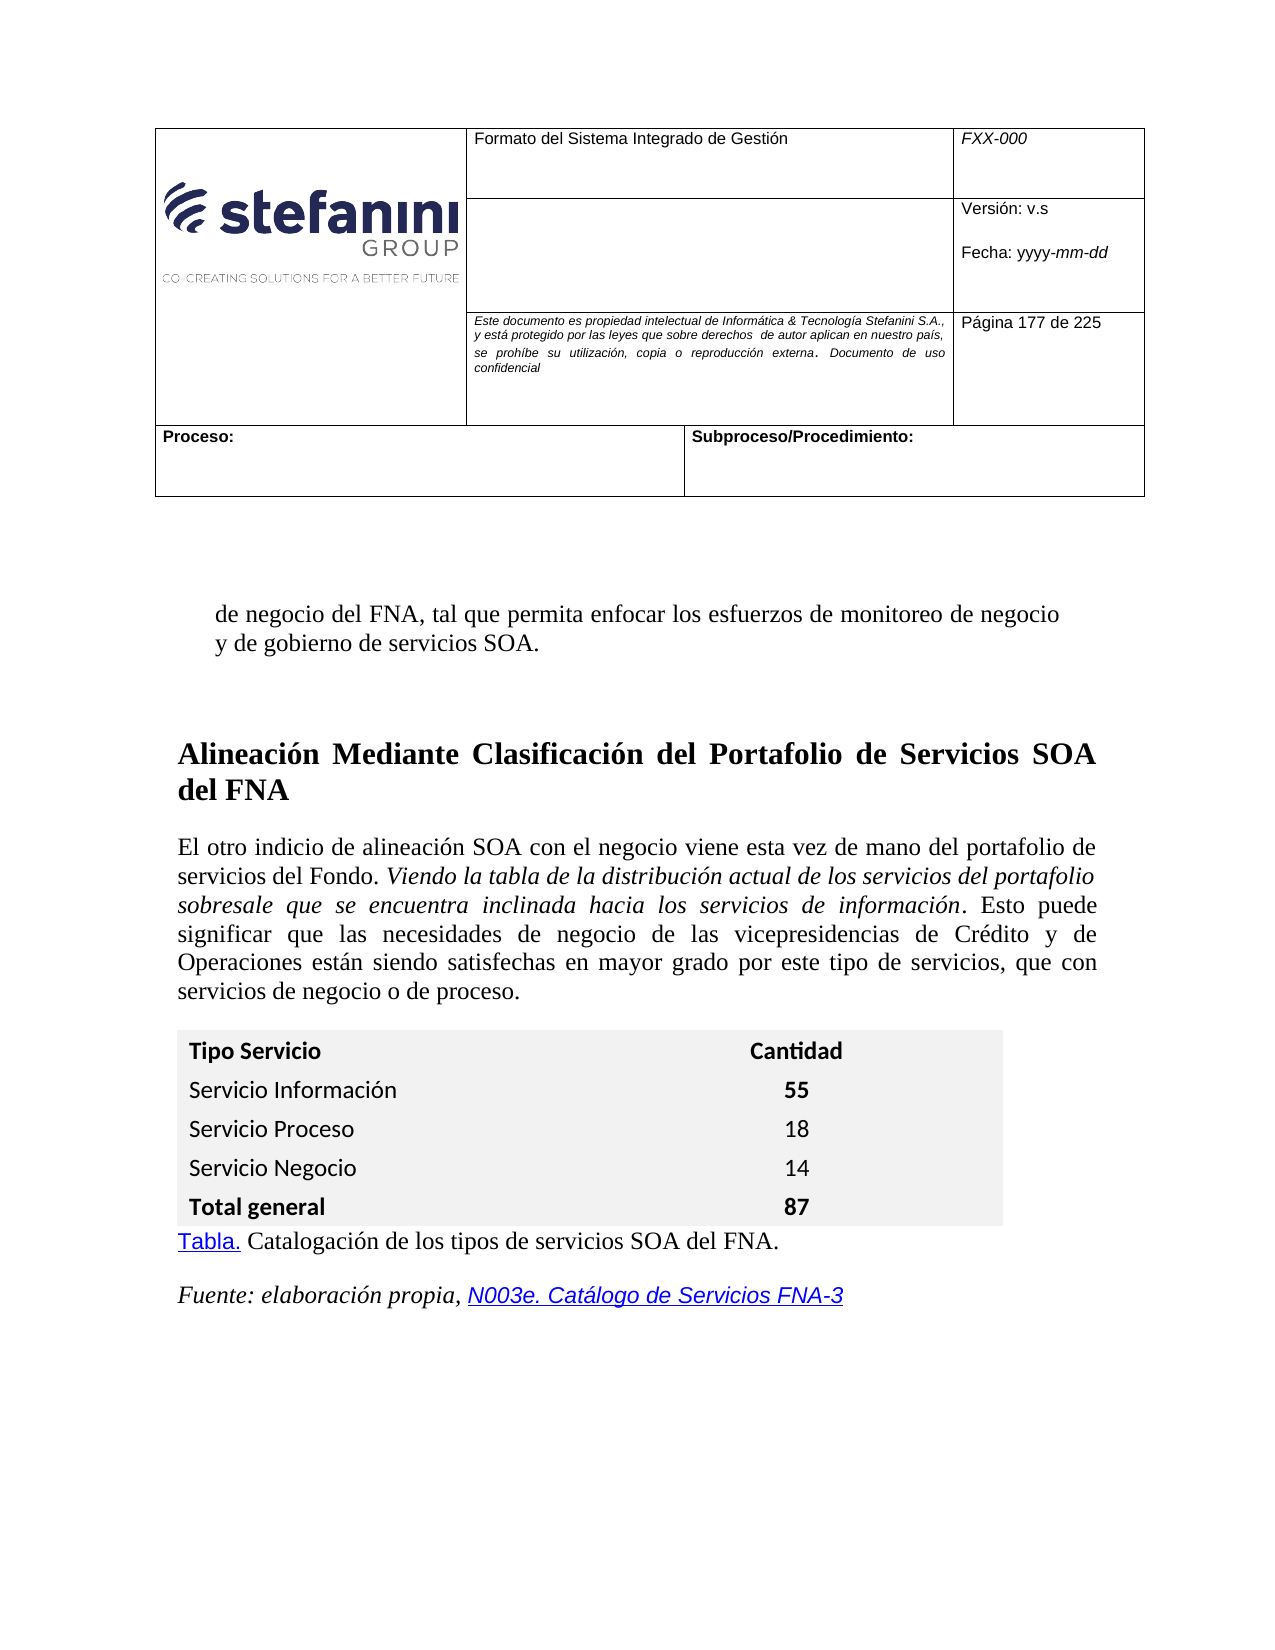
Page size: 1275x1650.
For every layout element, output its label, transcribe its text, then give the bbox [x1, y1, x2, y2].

subtitle Alineación Mediante Clasificación del Portafolio de Servicios SOA del FNA [177, 736, 1098, 807]
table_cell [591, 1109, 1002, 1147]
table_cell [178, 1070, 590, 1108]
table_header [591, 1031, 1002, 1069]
text Fuente: elaboración propia, N003e. Catálogo de Servicios FNA-3 [177, 1280, 1098, 1309]
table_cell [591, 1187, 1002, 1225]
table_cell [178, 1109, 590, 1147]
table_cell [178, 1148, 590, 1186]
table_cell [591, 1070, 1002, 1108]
text Tabla. Catalogación de los tipos de servicios SOA del FNA. [177, 1226, 1098, 1255]
picture [162, 182, 460, 286]
text Nota. La situación actual SOA evidencia que la alineación con negocio pasa más por las aplicaciones y herramientas de software que por los servicios (ver N003e. Catálogo de Servicios FNA-1). Es imperativo desarrollar el modelo de capacidades de negocio del FNA, tal que permita enfocar los esfuerzos de monitoreo de negocio y de gobierno de servicios SOA. [215, 599, 1060, 657]
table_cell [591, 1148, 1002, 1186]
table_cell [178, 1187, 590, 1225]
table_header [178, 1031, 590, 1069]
text El otro indicio de alineación SOA con el negocio viene esta vez de mano del portafolio de servicios del Fondo. Viendo la tabla de la distribución actual de los servicios del portafolio sobresale que se encuentra inclinada hacia los servicios de información. Esto puede significar que las necesidades de negocio de las vicepresidencias de Crédito y de Operaciones están siendo satisfechas en mayor grado por este tipo de servicios, que con servicios de negocio o de proceso. [177, 832, 1098, 1005]
